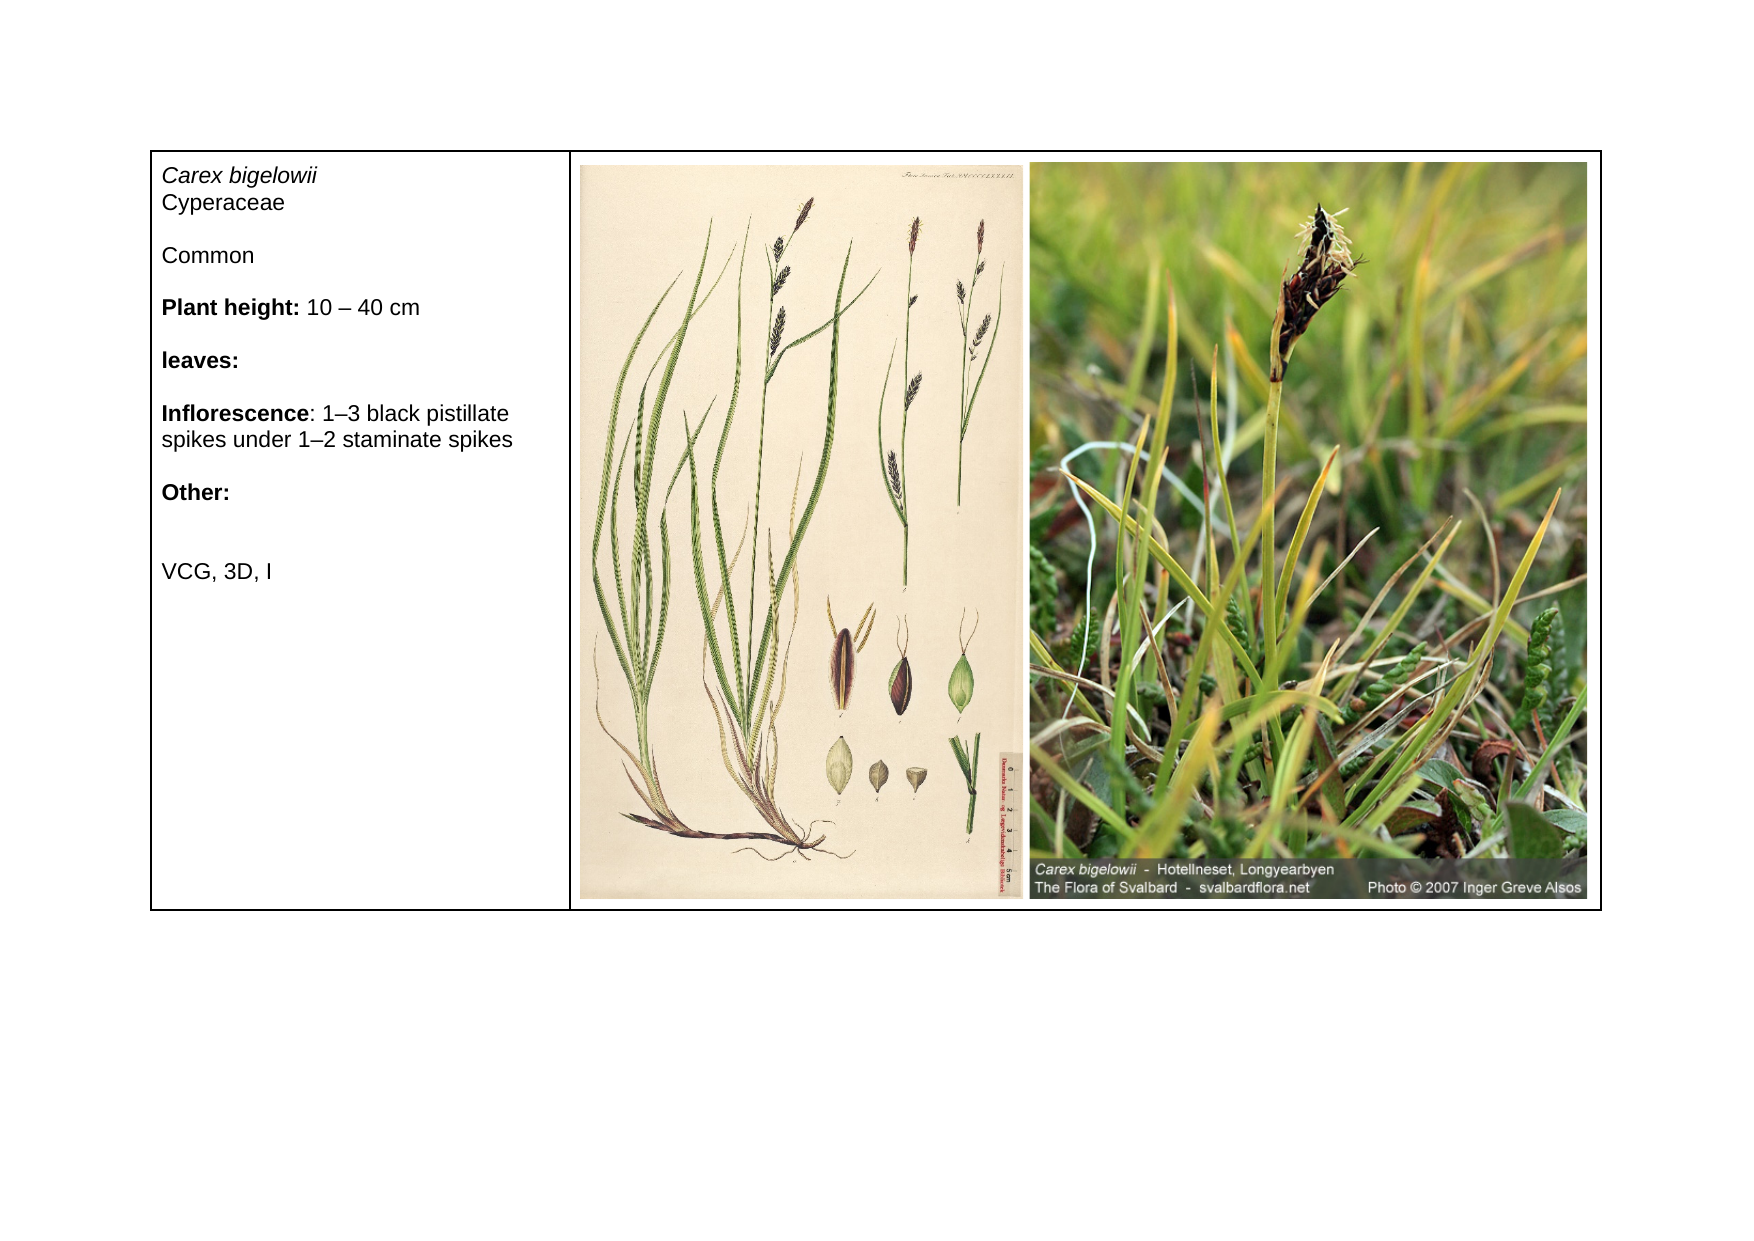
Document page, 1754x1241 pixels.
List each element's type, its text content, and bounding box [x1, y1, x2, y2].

table_header Carex bigelowii Cyperaceae Common Plant height: 10 – 40 cm leaves: Inflorescence: 1–3 black pistillate spikes under 1–2 staminate spikes Other: VCG, 3D, I [152, 152, 569, 909]
picture [580, 165, 1024, 899]
table_header [571, 152, 1600, 909]
picture [1029, 162, 1588, 899]
